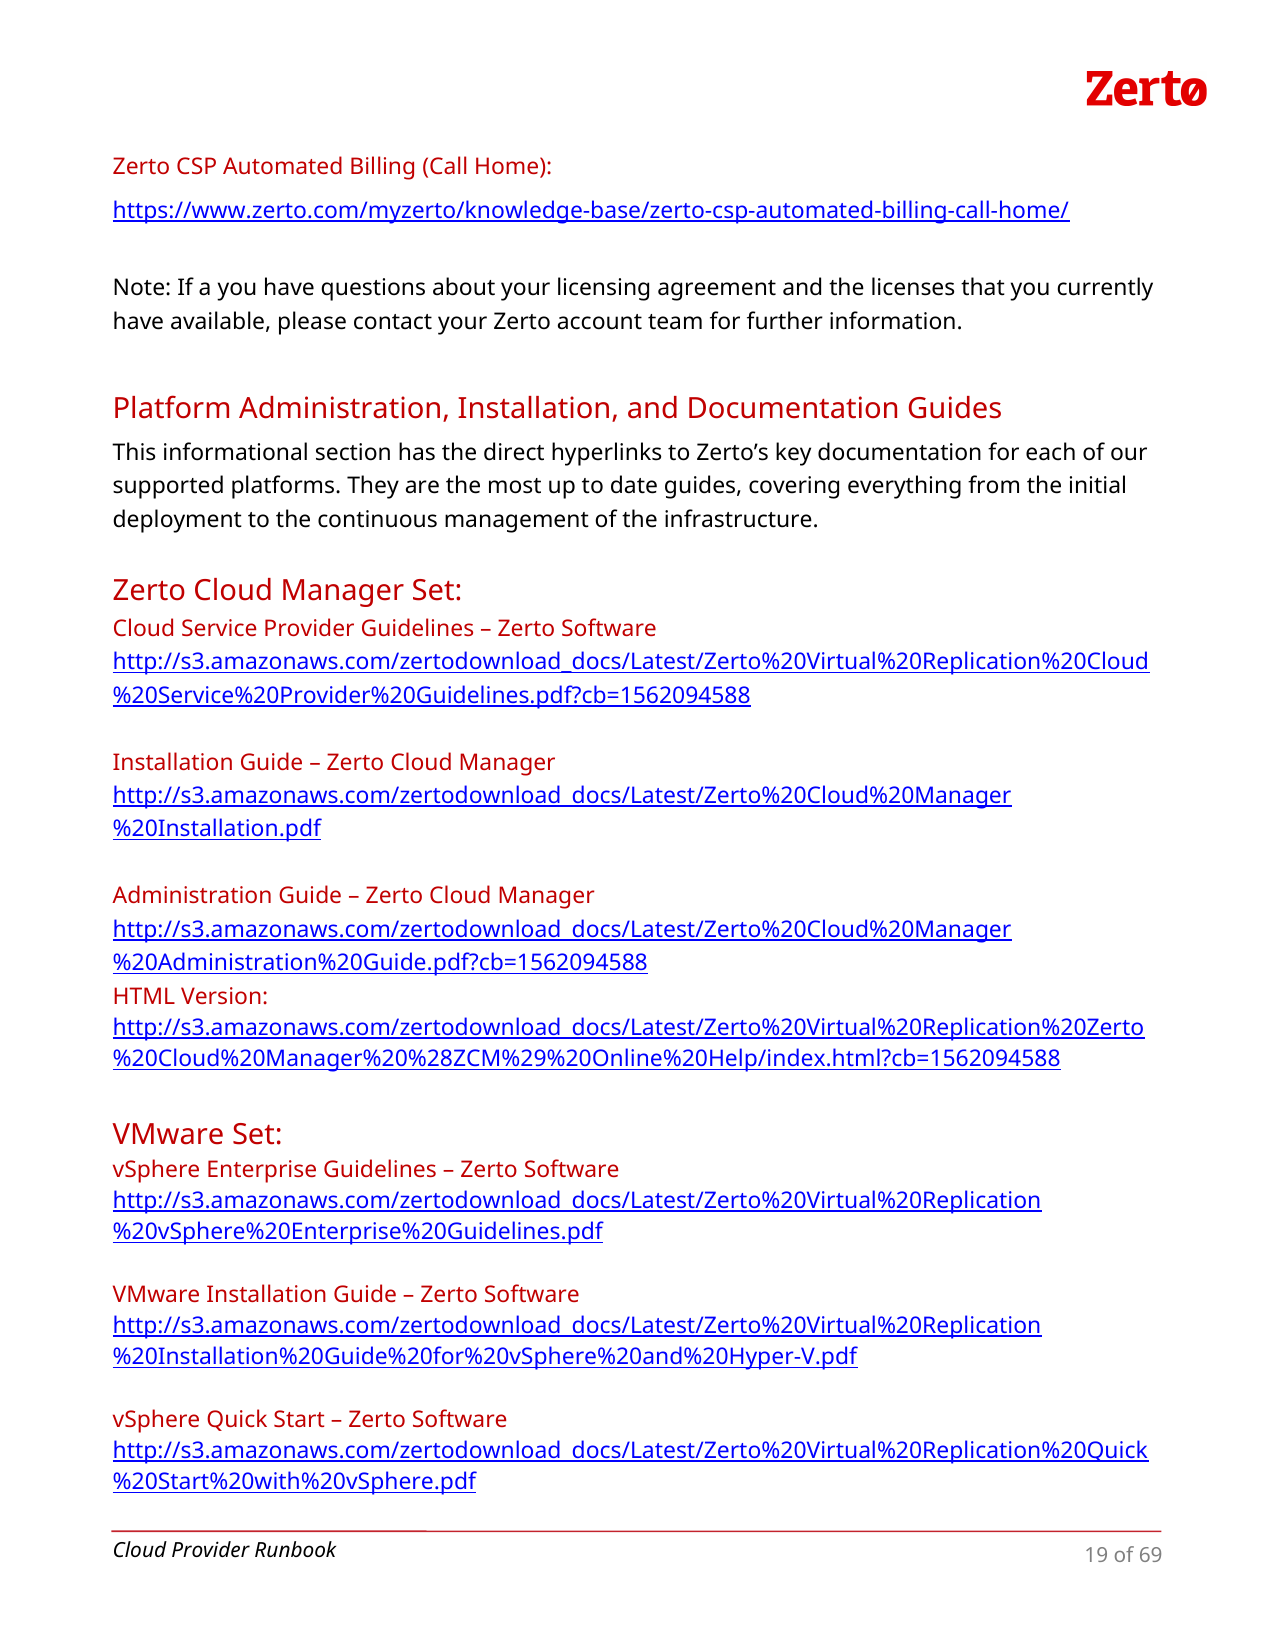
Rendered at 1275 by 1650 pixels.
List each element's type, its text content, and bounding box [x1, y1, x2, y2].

text vSphere Enterprise Guidelines – Zerto Software [112, 1153, 1162, 1184]
text http://s3.amazonaws.com/zertodownload_docs/Latest/Zerto%20Cloud%20Manager%20Installation.pdf [112, 779, 1162, 844]
text Cloud Service Provider Guidelines – Zerto Software [112, 612, 1162, 643]
text Zerto Cloud Manager Set: [112, 569, 1162, 609]
text Administration Guide – Zerto Cloud Manager [112, 879, 1162, 911]
text This informational section has the direct hyperlinks to Zerto’s key documentation for each of our supported platforms. They are the most up to date guides, covering everything from the initial deployment to the continuous management of the infrastructure. [112, 436, 1162, 534]
text http://s3.amazonaws.com/zertodownload_docs/Latest/Zerto%20Virtual%20Replication%20Quick%20Start%20with%20vSphere.pdf [112, 1434, 1162, 1496]
text http://s3.amazonaws.com/zertodownload_docs/Latest/Zerto%20Cloud%20Manager%20Administration%20Guide.pdf?cb=1562094588 [112, 913, 1162, 977]
text http://s3.amazonaws.com/zertodownload_docs/Latest/Zerto%20Virtual%20Replication%20Cloud%20Service%20Provider%20Guidelines.pdf?cb=1562094588 [112, 645, 1162, 710]
text VMware Installation Guide – Zerto Software http://s3.amazonaws.com/zertodownload_docs/Latest/Zerto%20Virtual%20Replication%20Installation%20Guide%20for%20vSphere%20and%20Hyper-V.pdf [112, 1278, 1162, 1371]
text Note: If a you have questions about your licensing agreement and the licenses that you currently have available, please contact your Zerto account team for further information. [112, 271, 1162, 336]
text https://www.zerto.com/myzerto/knowledge-base/zerto-csp-automated-billing-call-home/ [112, 194, 1162, 225]
text http://s3.amazonaws.com/zertodownload_docs/Latest/Zerto%20Virtual%20Replication%20vSphere%20Enterprise%20Guidelines.pdf [112, 1184, 1162, 1246]
text vSphere Quick Start – Zerto Software [112, 1403, 1162, 1434]
text HTML Version: [112, 979, 1162, 1011]
text Installation Guide – Zerto Cloud Manager [112, 746, 1162, 777]
subtitle Platform Administration, Installation, and Documentation Guides [112, 400, 1162, 423]
text http://s3.amazonaws.com/zertodownload_docs/Latest/Zerto%20Virtual%20Replication%20Zerto%20Cloud%20Manager%20%28ZCM%29%20Online%20Help/index.html?cb=1562094588 [112, 1011, 1162, 1073]
text VMware Set: [112, 1113, 1162, 1153]
picture [1086, 71, 1207, 106]
text Zerto CSP Automated Billing (Call Home): [112, 150, 1162, 181]
